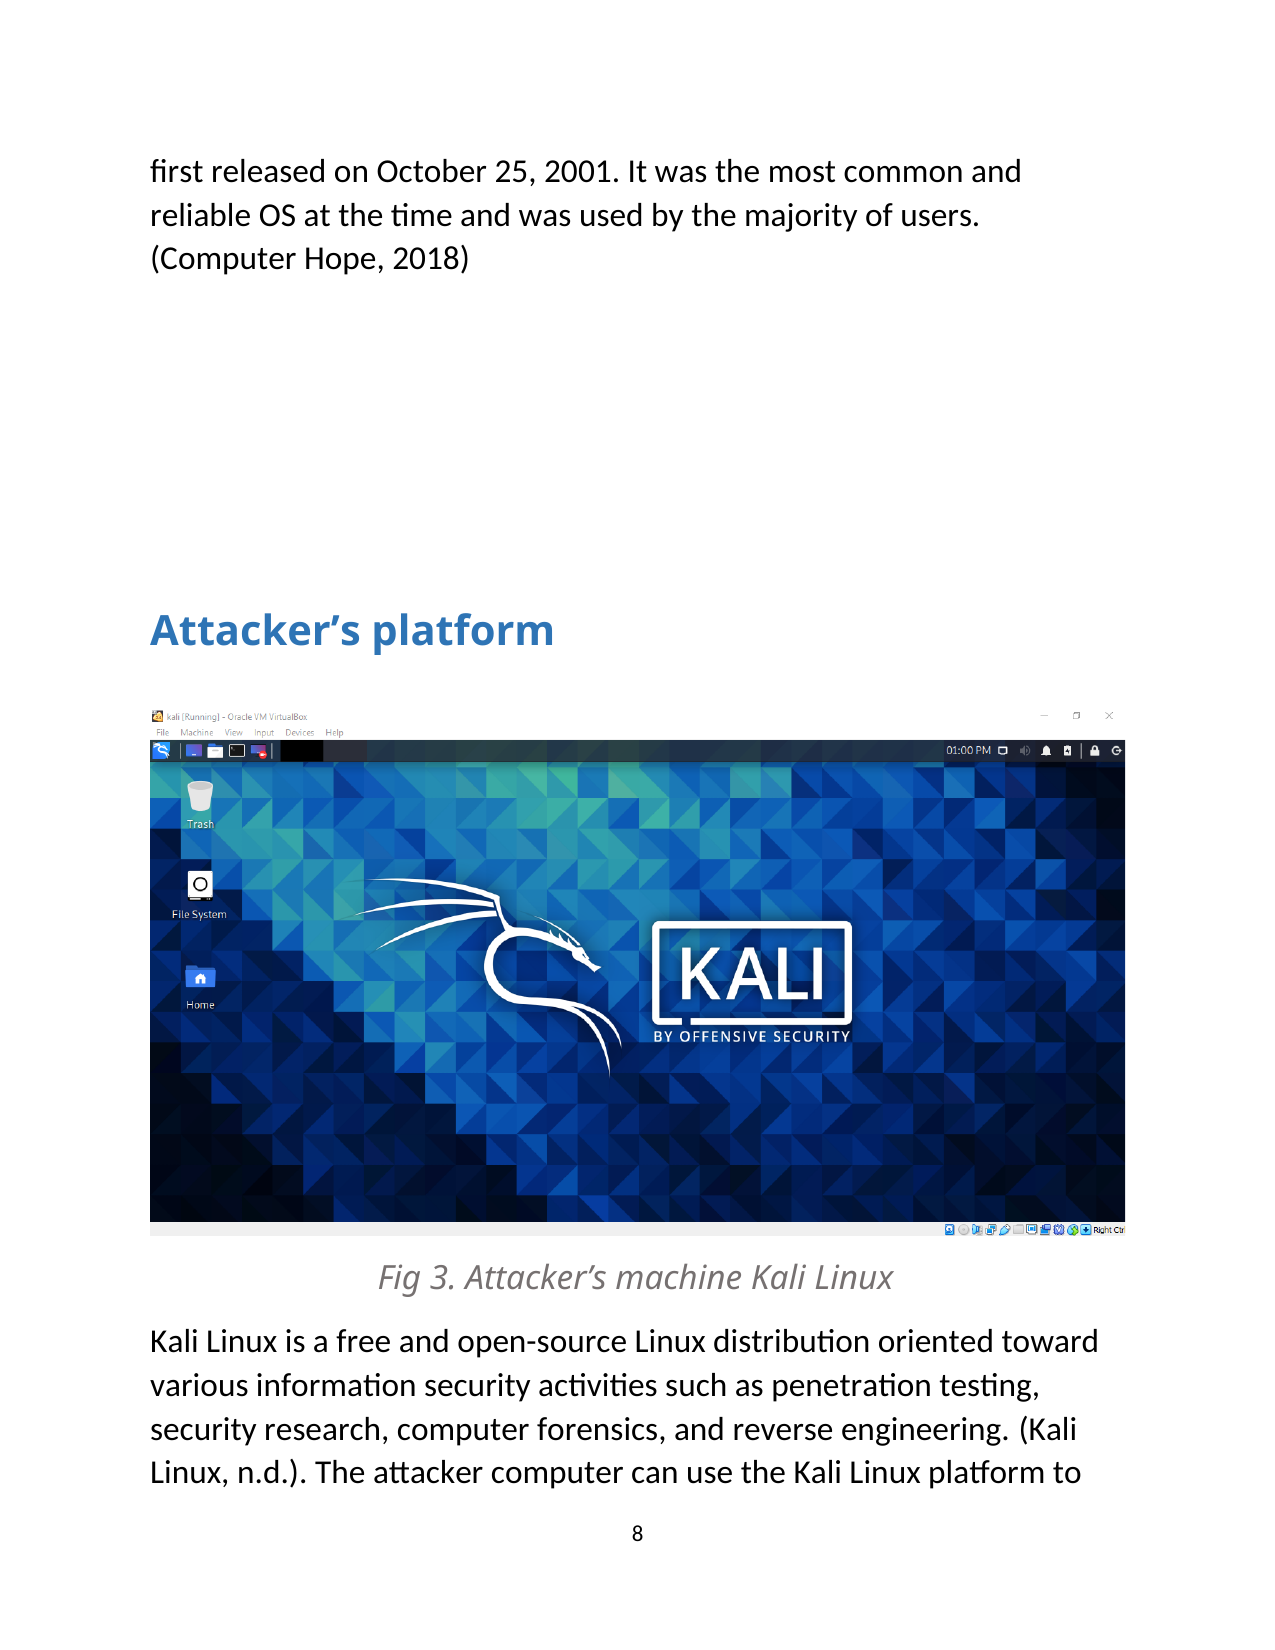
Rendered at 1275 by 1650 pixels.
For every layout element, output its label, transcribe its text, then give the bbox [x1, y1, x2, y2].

subtitle Attacker’s platform [150, 601, 1125, 657]
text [150, 1320, 1125, 1492]
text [150, 150, 1125, 278]
picture [150, 708, 1125, 1236]
text Fig 3. Attacker’s machine Kali Linux [150, 1254, 1125, 1299]
